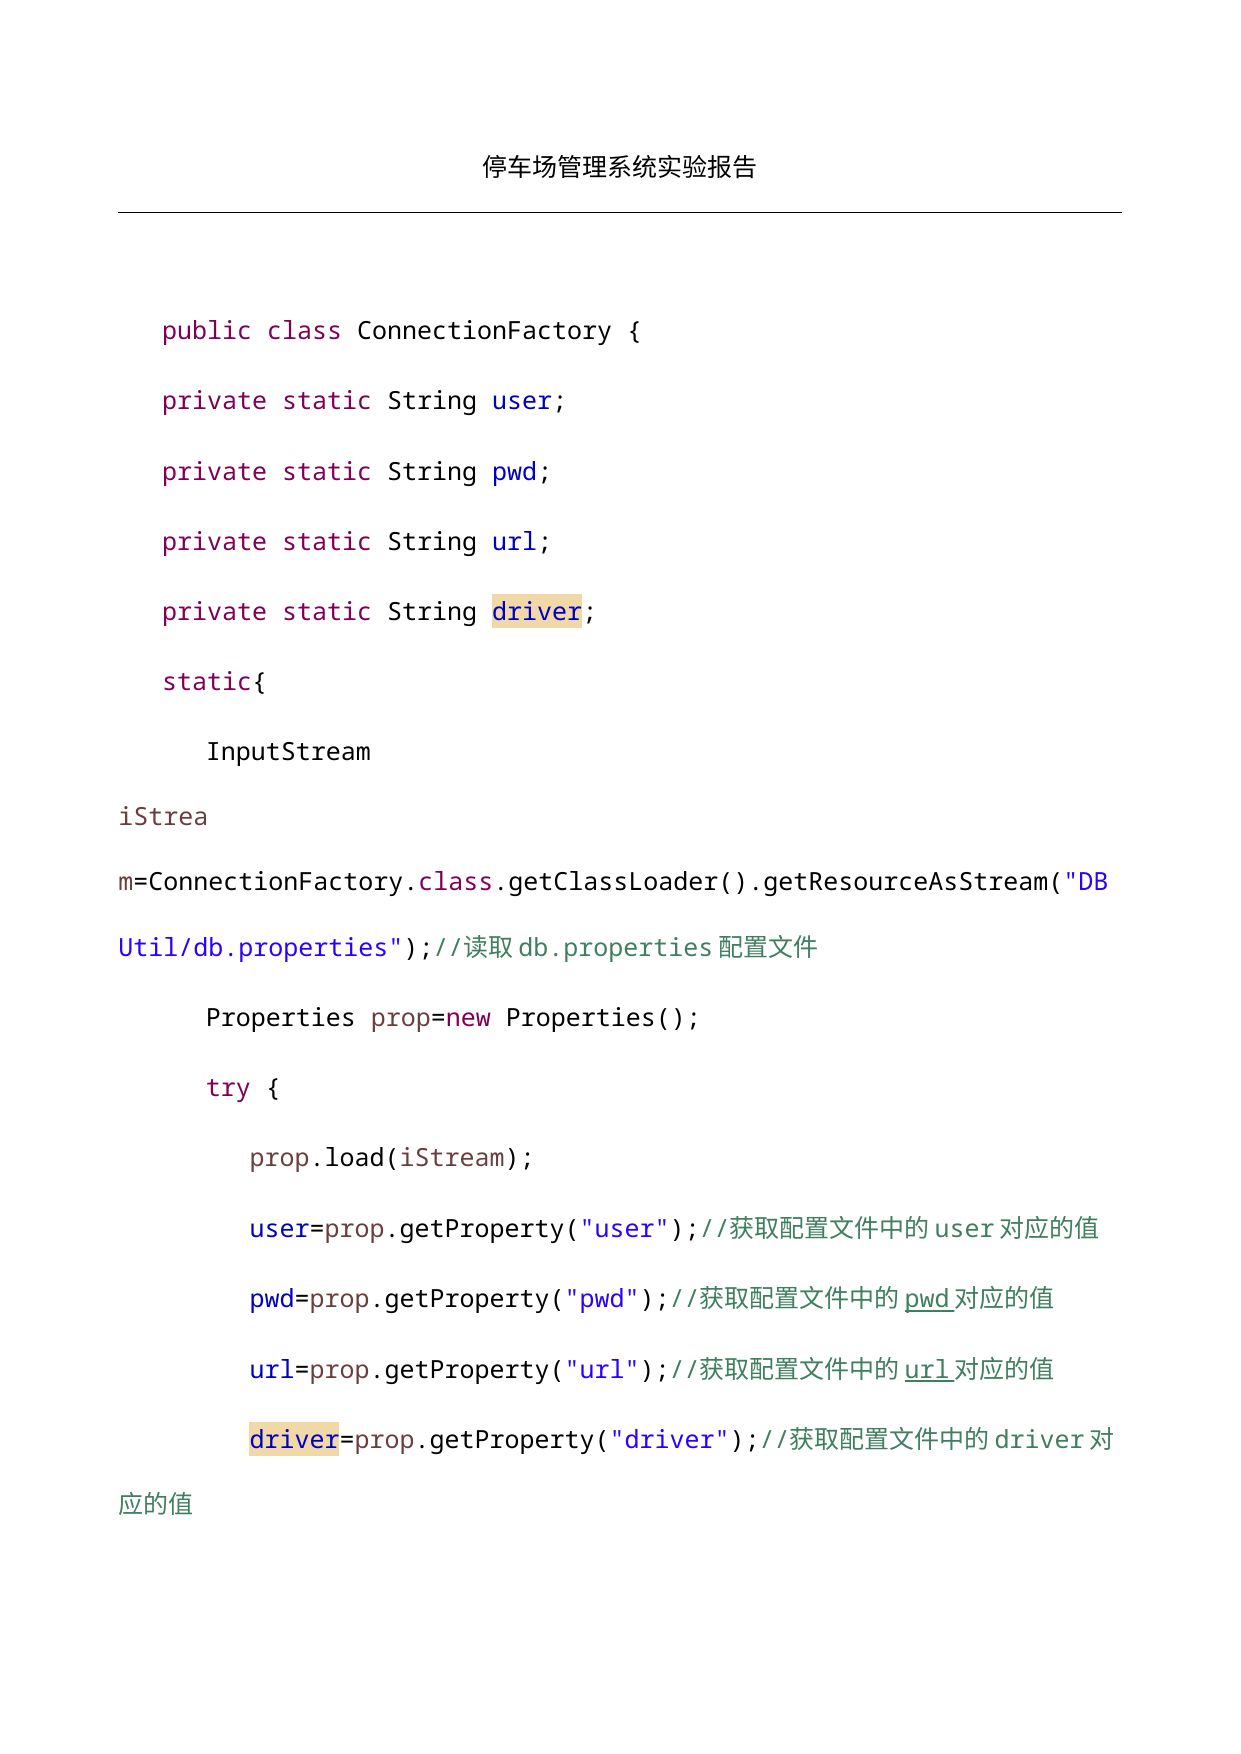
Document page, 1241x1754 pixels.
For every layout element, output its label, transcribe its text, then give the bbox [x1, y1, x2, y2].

text private static String pwd; [118, 438, 1122, 503]
text private static String driver; [118, 578, 1122, 643]
text public class ConnectionFactory { [118, 297, 1122, 362]
text user=prop.getProperty("user");//获取配置文件中的user对应的值 [118, 1194, 1122, 1259]
text url=prop.getProperty("url");//获取配置文件中的url对应的值 [118, 1335, 1122, 1400]
text pwd=prop.getProperty("pwd");//获取配置文件中的pwd对应的值 [118, 1264, 1122, 1329]
text private static String user; [118, 367, 1122, 432]
text private static String url; [118, 508, 1122, 573]
text try { [118, 1054, 1122, 1119]
text driver=prop.getProperty("driver");//获取配置文件中的driver对应的值 [118, 1405, 1122, 1535]
text prop.load(iStream); [118, 1124, 1122, 1189]
text static{ [118, 648, 1122, 713]
text InputStream iStream=ConnectionFactory.class.getClassLoader().getResourceAsStream("DBUtil/db.properties");//读取db.properties配置文件 [118, 718, 1122, 978]
text Properties prop=new Properties(); [118, 984, 1122, 1049]
